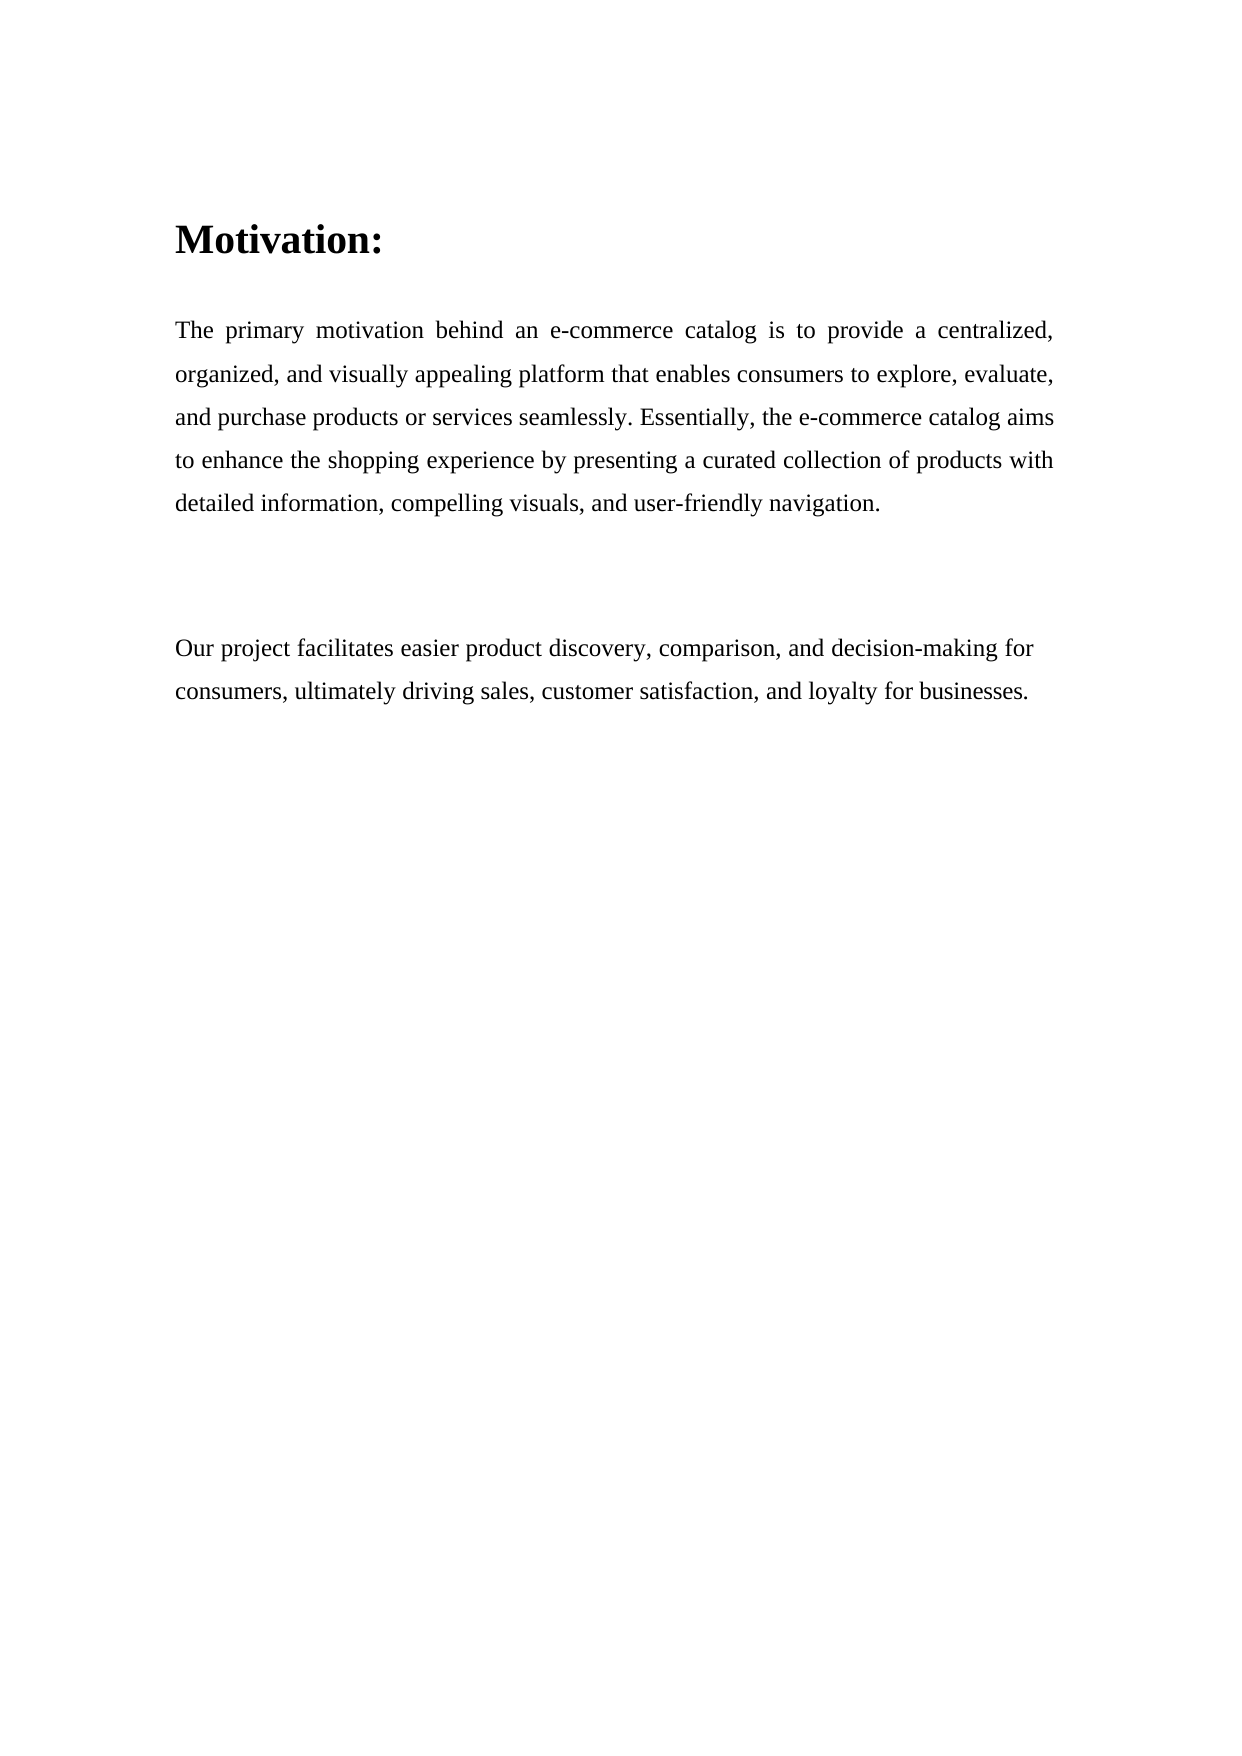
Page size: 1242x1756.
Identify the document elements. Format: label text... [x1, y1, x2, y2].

text Our project facilitates easier product discovery, comparison, and decision-making for consumers, ultimately driving sales, customer satisfaction, and loyalty for businesses. [175, 633, 1033, 704]
text The primary motivation behind an e-commerce catalog is to provide a centralized, organized, and visually appealing platform that enables consumers to explore, evaluate, and purchase products or services seamlessly. Essentially, the e-commerce catalog aims to enhance the shopping experience by presenting a curated collection of products with detailed information, compelling visuals, and user-friendly navigation. [175, 316, 1055, 517]
subtitle Motivation: [175, 214, 1160, 262]
